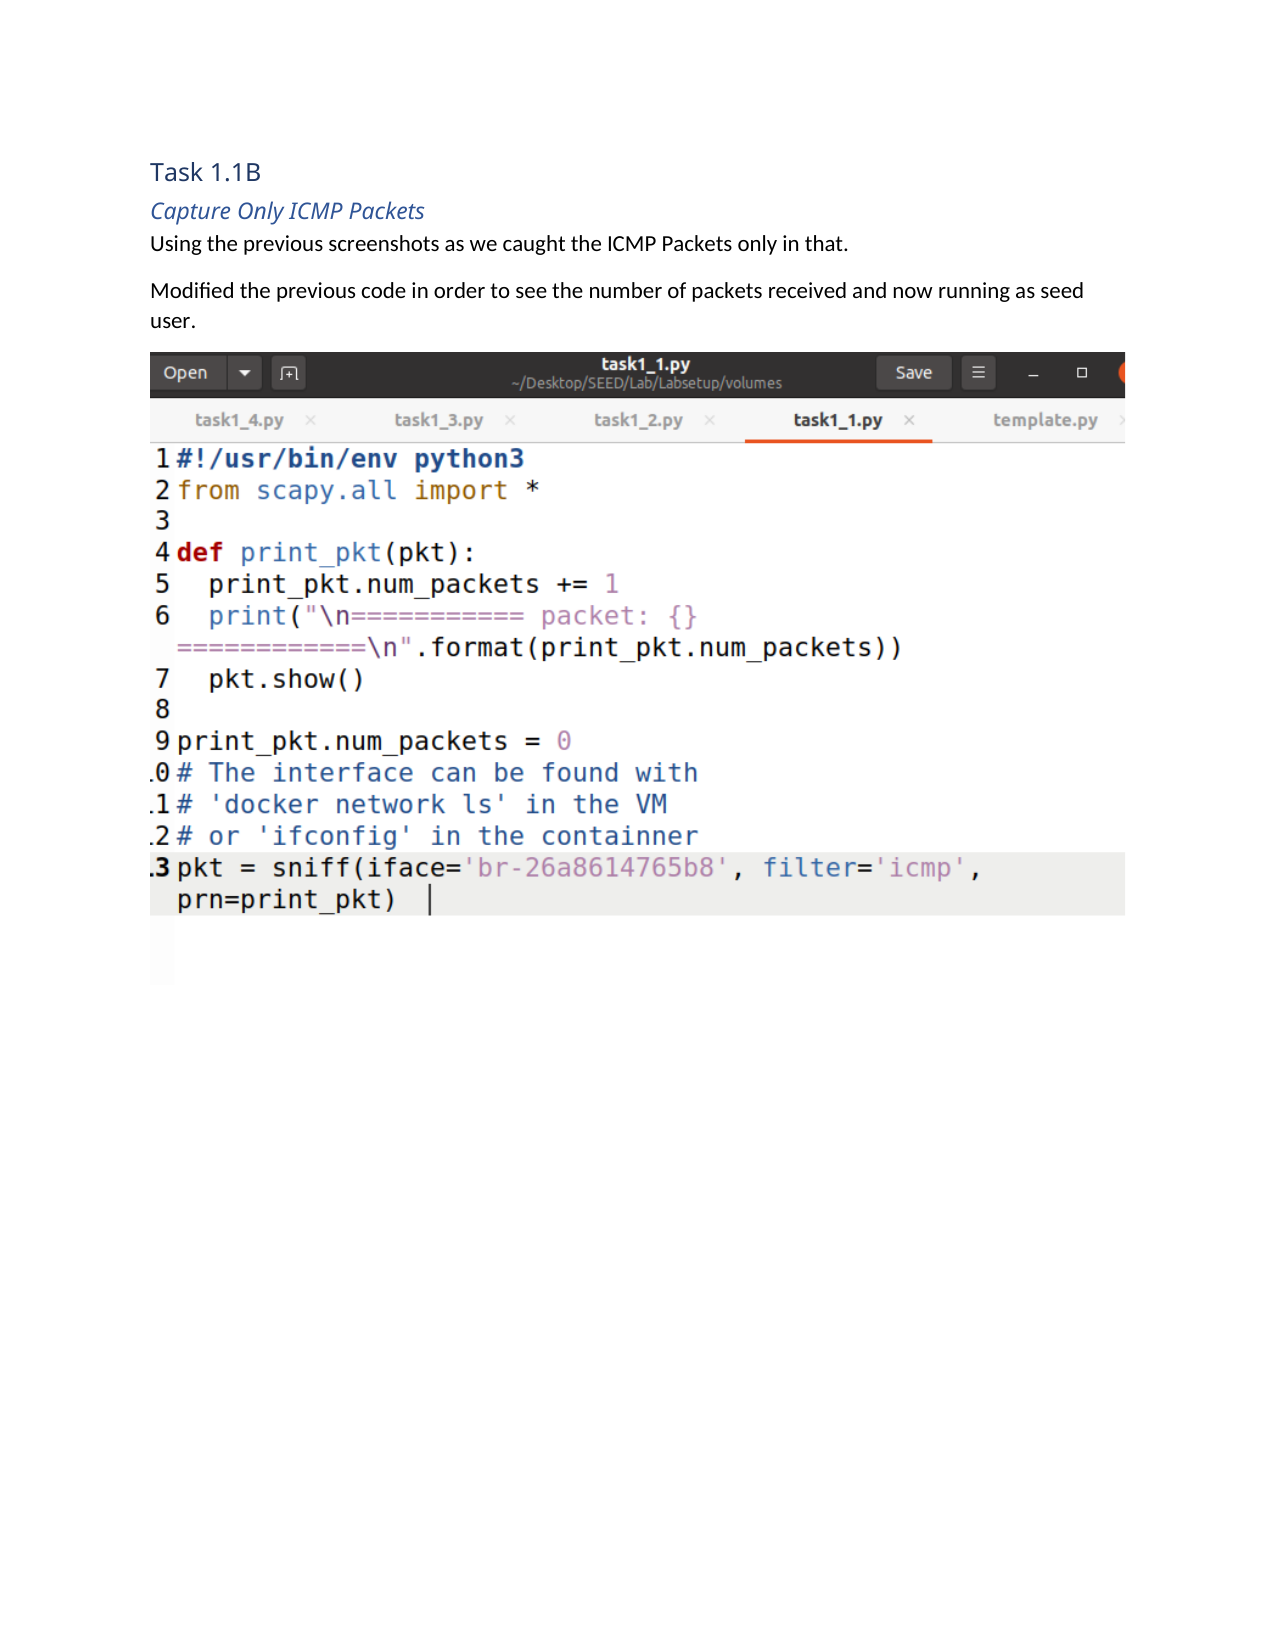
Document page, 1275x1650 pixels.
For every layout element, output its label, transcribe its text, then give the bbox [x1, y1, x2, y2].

text Using the previous screenshots as we caught the ICMP Packets only in that. [150, 229, 1125, 257]
subtitle Task 1.1B [150, 154, 1125, 188]
subtitle Capture Only ICMP Packets [150, 195, 1125, 226]
picture [150, 352, 1125, 985]
text Modified the previous code in order to see the number of packets received and now running as seed user. [150, 276, 1125, 334]
